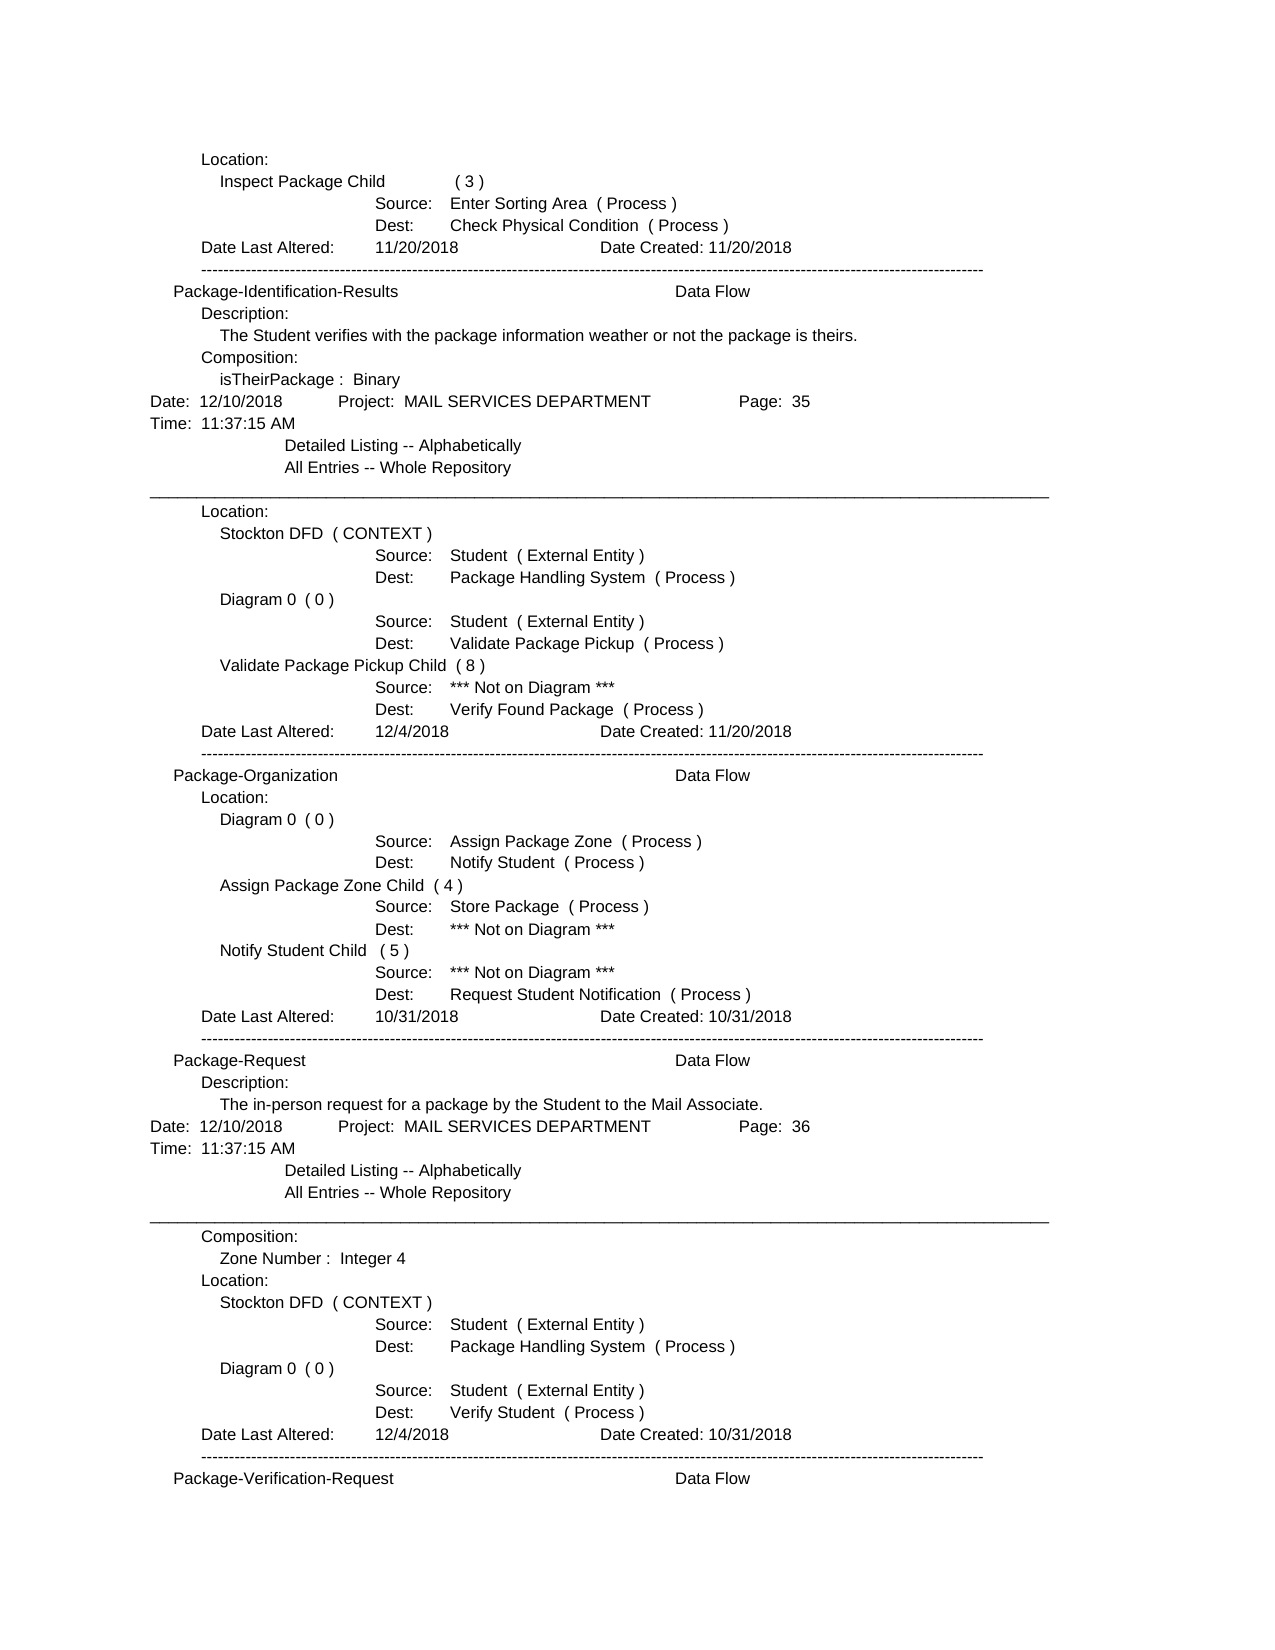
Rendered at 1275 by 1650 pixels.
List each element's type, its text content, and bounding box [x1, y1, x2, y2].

text --------------------------------------------------------------------------------------------------------------------------------------------- [150, 1447, 1125, 1466]
text Dest: Package Handling System ( Process ) [150, 568, 1125, 587]
text Dest: Request Student Notification ( Process ) [150, 985, 1125, 1004]
text Time: 11:37:15 AM [150, 1139, 1125, 1158]
text Location: [150, 150, 1125, 169]
text Date Last Altered: 10/31/2018 Date Created: 10/31/2018 [150, 1007, 1125, 1026]
text Dest: Validate Package Pickup ( Process ) [150, 633, 1125, 653]
text --------------------------------------------------------------------------------------------------------------------------------------------- [150, 1029, 1125, 1048]
text Date Last Altered: 11/20/2018 Date Created: 11/20/2018 [150, 238, 1125, 257]
text Source: Student ( External Entity ) [150, 1381, 1125, 1400]
text Source: Student ( External Entity ) [150, 612, 1125, 631]
text Description: [150, 1073, 1125, 1092]
text Notify Student Child ( 5 ) [150, 941, 1125, 960]
text Date Last Altered: 12/4/2018 Date Created: 10/31/2018 [150, 1425, 1125, 1444]
text _________________________________________________________________________________________________ [150, 480, 1125, 499]
text Inspect Package Child ( 3 ) [150, 172, 1125, 191]
text Dest: *** Not on Diagram *** [150, 919, 1125, 938]
text Date: 12/10/2018 Project: MAIL SERVICES DEPARTMENT Page: 36 [150, 1117, 1125, 1136]
text Stockton DFD ( CONTEXT ) [150, 524, 1125, 543]
text Source: Enter Sorting Area ( Process ) [150, 194, 1125, 213]
text Dest: Check Physical Condition ( Process ) [150, 216, 1125, 235]
text Time: 11:37:15 AM [150, 414, 1125, 433]
text Date: 12/10/2018 Project: MAIL SERVICES DEPARTMENT Page: 35 [150, 392, 1125, 411]
text Dest: Package Handling System ( Process ) [150, 1337, 1125, 1356]
text Date Last Altered: 12/4/2018 Date Created: 11/20/2018 [150, 721, 1125, 741]
text The Student verifies with the package information weather or not the package is theirs. [150, 326, 1125, 345]
text Diagram 0 ( 0 ) [150, 809, 1125, 828]
text Diagram 0 ( 0 ) [150, 589, 1125, 609]
text Location: [150, 1271, 1125, 1290]
text Source: Assign Package Zone ( Process ) [150, 831, 1125, 851]
text Package-Request Data Flow [150, 1051, 1125, 1070]
text Detailed Listing -- Alphabetically [150, 436, 1125, 455]
text Location: [150, 502, 1125, 521]
text All Entries -- Whole Repository [150, 1183, 1125, 1202]
text Source: Store Package ( Process ) [150, 897, 1125, 916]
text Dest: Notify Student ( Process ) [150, 853, 1125, 872]
text isTheirPackage : Binary [150, 370, 1125, 389]
text Dest: Verify Student ( Process ) [150, 1403, 1125, 1422]
text Assign Package Zone Child ( 4 ) [150, 875, 1125, 894]
text Package-Verification-Request Data Flow [150, 1469, 1125, 1488]
text All Entries -- Whole Repository [150, 458, 1125, 477]
text Diagram 0 ( 0 ) [150, 1359, 1125, 1378]
text Validate Package Pickup Child ( 8 ) [150, 656, 1125, 675]
text Stockton DFD ( CONTEXT ) [150, 1293, 1125, 1312]
text The in-person request for a package by the Student to the Mail Associate. [150, 1095, 1125, 1114]
text --------------------------------------------------------------------------------------------------------------------------------------------- [150, 260, 1125, 279]
text Location: [150, 787, 1125, 807]
text Package-Identification-Results Data Flow [150, 282, 1125, 301]
text _________________________________________________________________________________________________ [150, 1205, 1125, 1224]
text Composition: [150, 348, 1125, 367]
text Detailed Listing -- Alphabetically [150, 1161, 1125, 1180]
text Source: *** Not on Diagram *** [150, 677, 1125, 697]
text --------------------------------------------------------------------------------------------------------------------------------------------- [150, 743, 1125, 763]
text Dest: Verify Found Package ( Process ) [150, 699, 1125, 719]
text Description: [150, 304, 1125, 323]
text Package-Organization Data Flow [150, 765, 1125, 784]
text Source: Student ( External Entity ) [150, 1315, 1125, 1334]
text Source: *** Not on Diagram *** [150, 963, 1125, 982]
text Zone Number : Integer 4 [150, 1249, 1125, 1268]
text Source: Student ( External Entity ) [150, 546, 1125, 565]
text Composition: [150, 1227, 1125, 1246]
